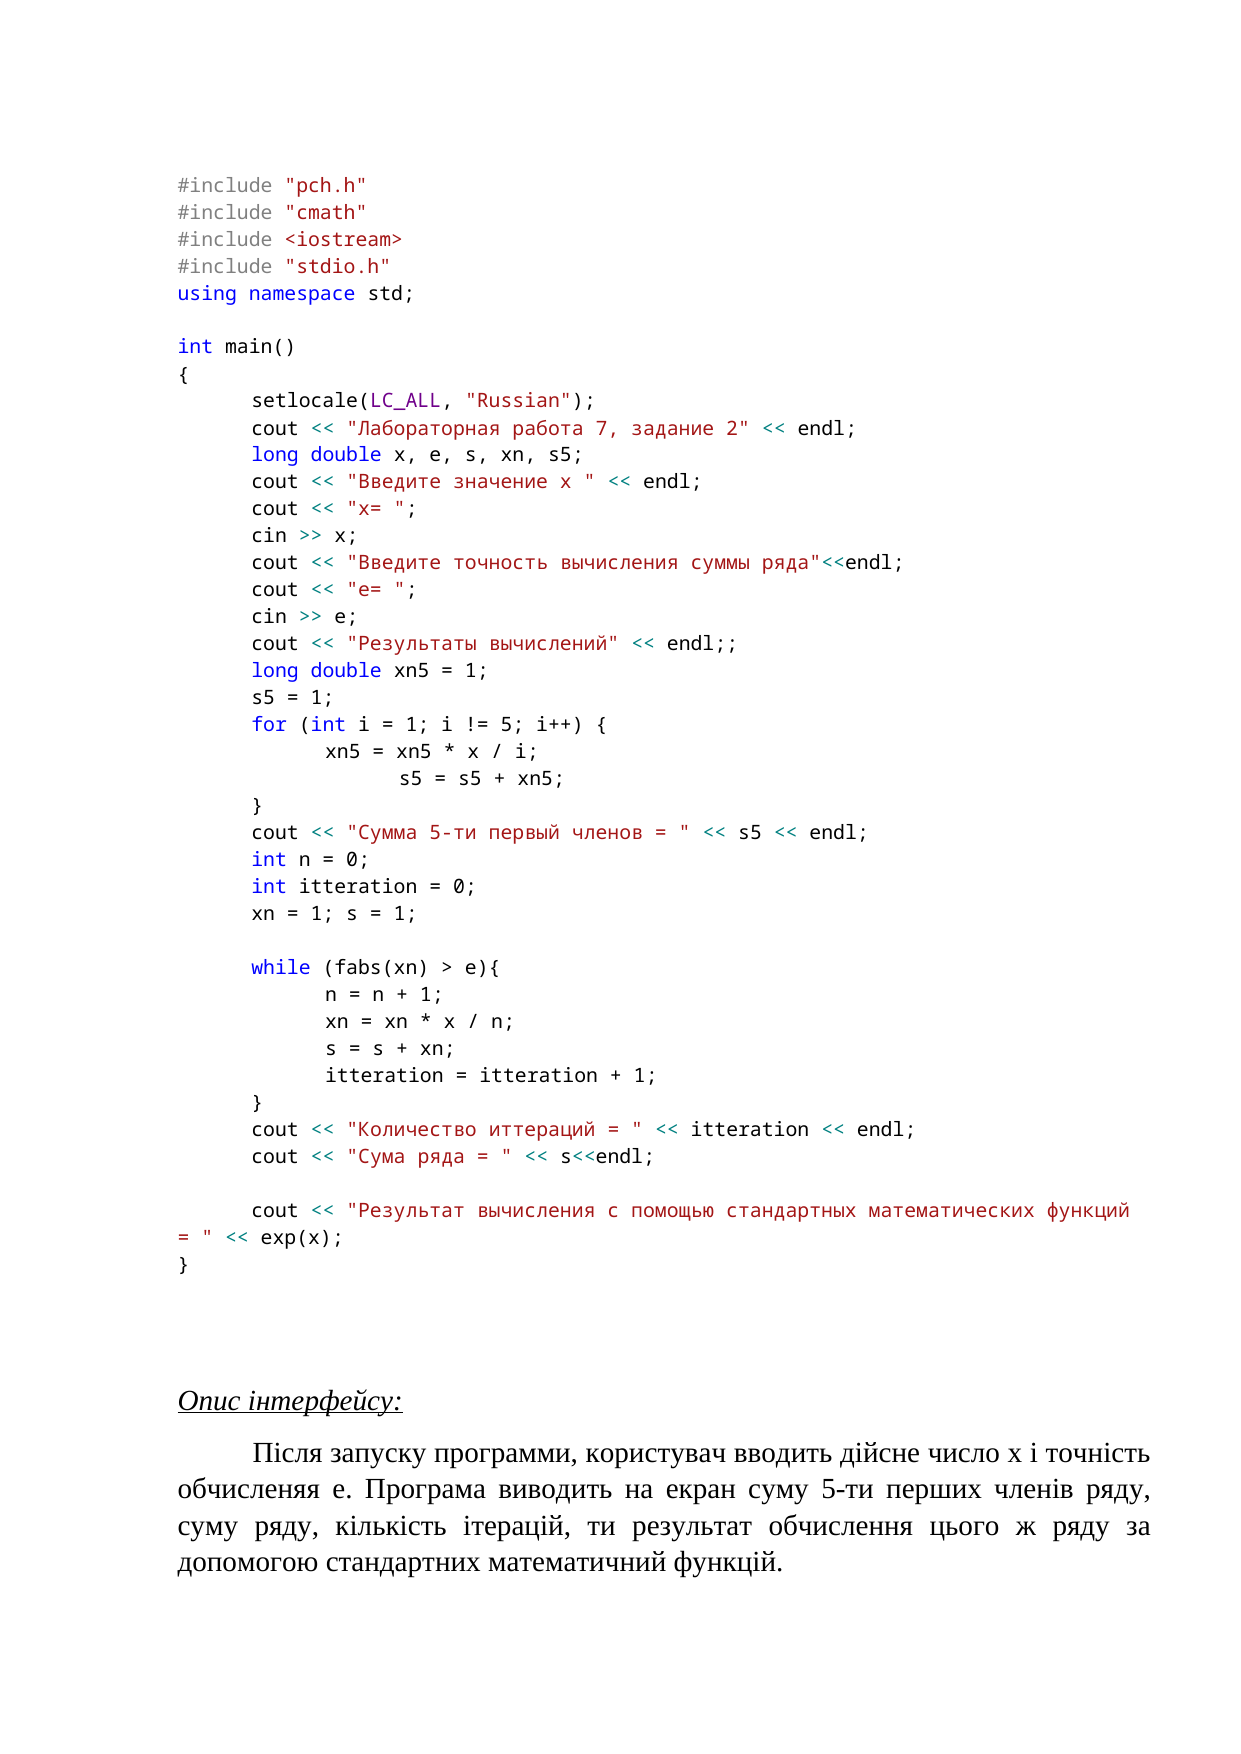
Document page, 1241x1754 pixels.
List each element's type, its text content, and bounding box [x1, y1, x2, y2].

text setlocale(LC_ALL, "Russian"); [177, 387, 1152, 414]
text cin >> e; [177, 603, 1152, 629]
text cout << "Сумма 5-ти первый членов = " << s5 << endl; [177, 818, 1152, 845]
text s5 = s5 + xn5; [177, 764, 1152, 791]
text cout << "x= "; [177, 495, 1152, 522]
text s = s + xn; [177, 1034, 1152, 1061]
text xn5 = xn5 * x / i; [177, 737, 1152, 764]
text xn = xn * x / n; [177, 1007, 1152, 1034]
text cout << "Количество иттераций = " << itteration << endl; [177, 1115, 1152, 1142]
text n = n + 1; [177, 980, 1152, 1007]
text } [177, 1088, 1152, 1115]
text { [177, 360, 1152, 387]
text cout << "e= "; [177, 576, 1152, 603]
text int itteration = 0; [177, 872, 1152, 899]
text #include "stdio.h" [177, 252, 1152, 279]
text int n = 0; [177, 845, 1152, 872]
text Після запуску программи, користувач вводить дійсне число х і точність обчисленяя е. Програма виводить на екран суму 5-ти перших членів ряду, суму ряду, кількість ітерацій, ти результат обчислення цього ж ряду за допомогою стандартних математичний функцій. [177, 1436, 1152, 1577]
text cout << "Введите точность вычисления суммы ряда"<<endl; [177, 549, 1152, 576]
text using namespace std; [177, 279, 1152, 306]
text for (int i = 1; i != 5; i++) { [177, 711, 1152, 737]
text cout << "Результаты вычислений" << endl;; [177, 629, 1152, 657]
text cout << "Сума ряда = " << s<<endl; [177, 1142, 1152, 1169]
text #include "cmath" [177, 198, 1152, 225]
text #include <iostream> [177, 225, 1152, 252]
text } [177, 1250, 1152, 1277]
text cin >> x; [177, 522, 1152, 549]
text itteration = itteration + 1; [177, 1061, 1152, 1088]
text while (fabs(xn) > e){ [177, 953, 1152, 980]
text } [177, 791, 1152, 818]
text long double x, e, s, xn, s5; [177, 441, 1152, 468]
text int main() [177, 333, 1152, 360]
text #include "pch.h" [177, 171, 1152, 198]
text s5 = 1; [177, 683, 1152, 711]
text cout << "Лабораторная работа 7, задание 2" << endl; [177, 414, 1152, 441]
text cout << "Введите значение х " << endl; [177, 468, 1152, 495]
text long double xn5 = 1; [177, 657, 1152, 683]
text Опис інтерфейсу: [177, 1383, 1152, 1416]
text xn = 1; s = 1; [177, 899, 1152, 926]
text cout << "Результат вычисления с помощью стандартных математических функций = " << exp(x); [177, 1196, 1152, 1250]
